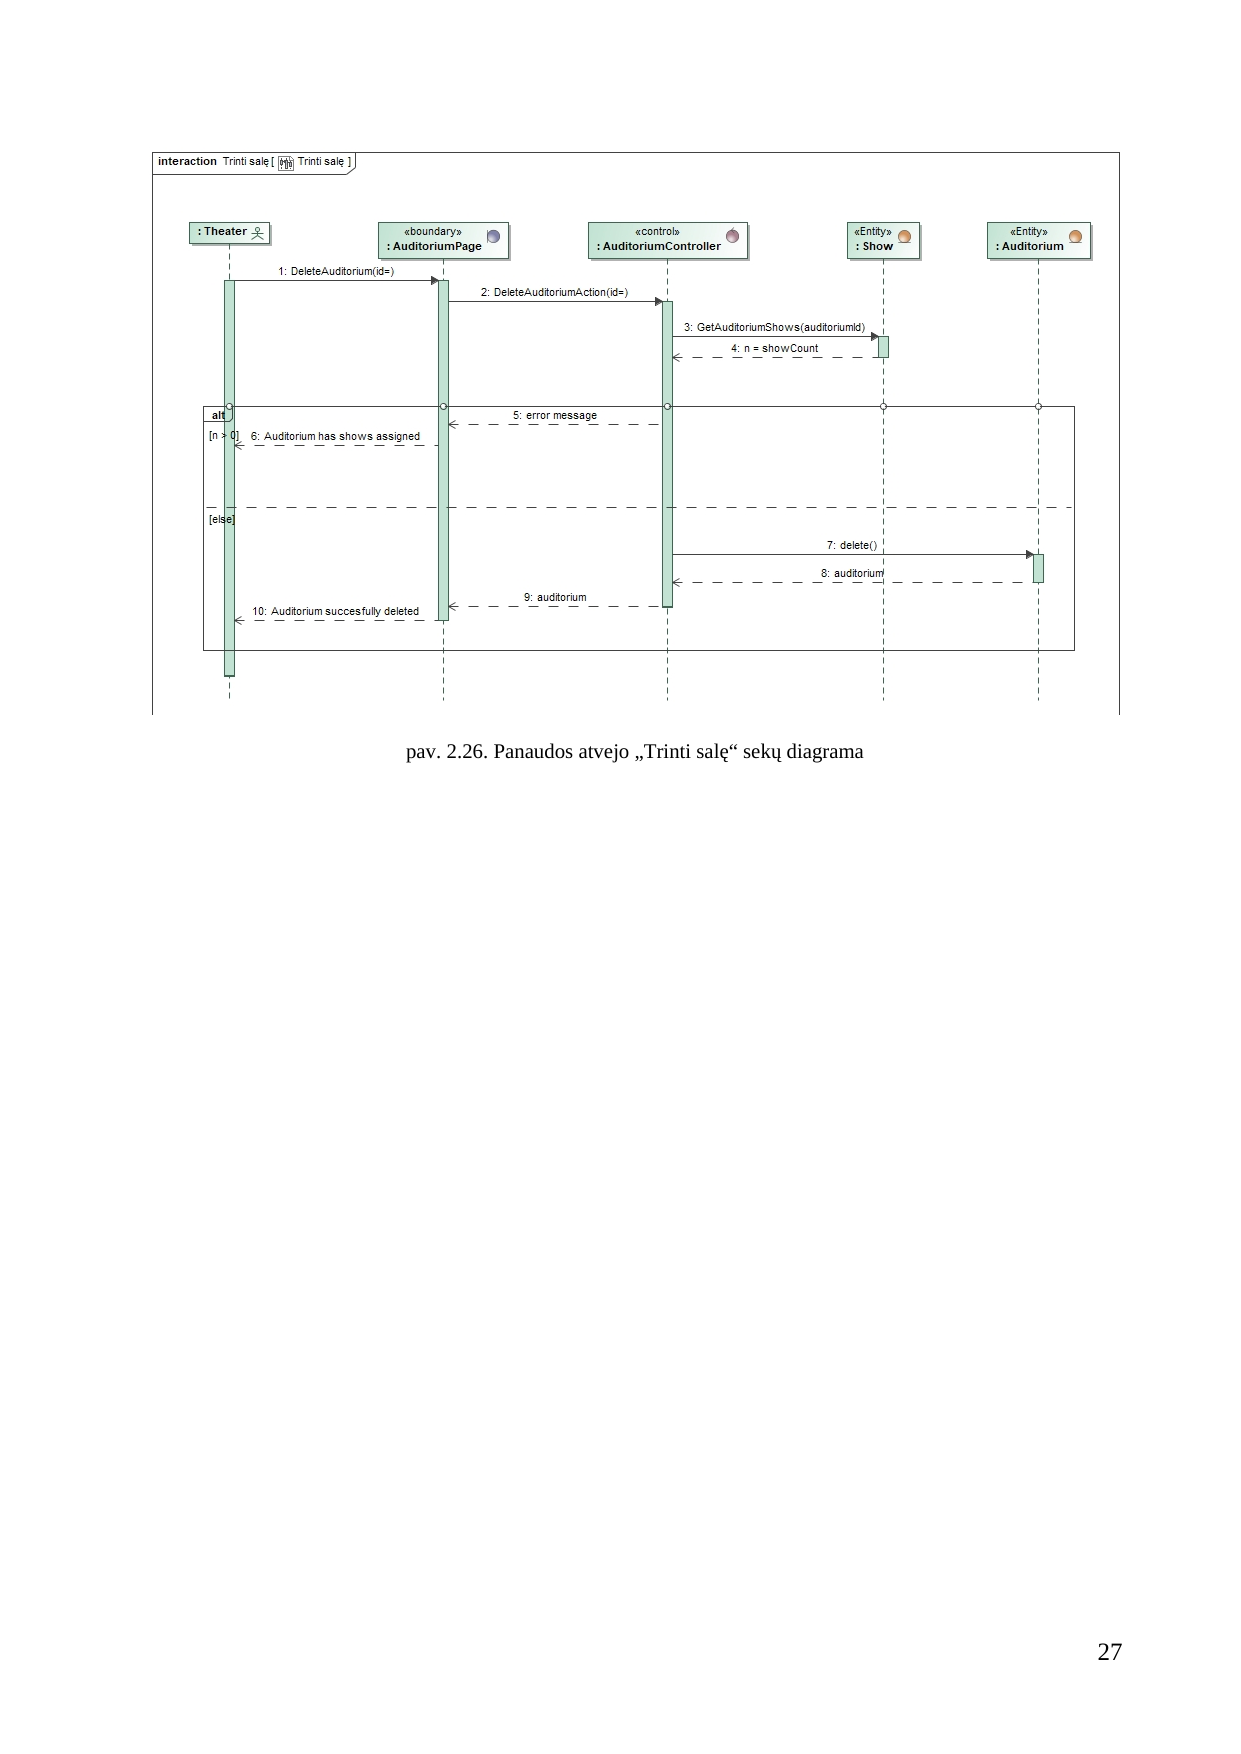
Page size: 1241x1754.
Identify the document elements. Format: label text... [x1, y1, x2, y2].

picture [147, 147, 1123, 715]
